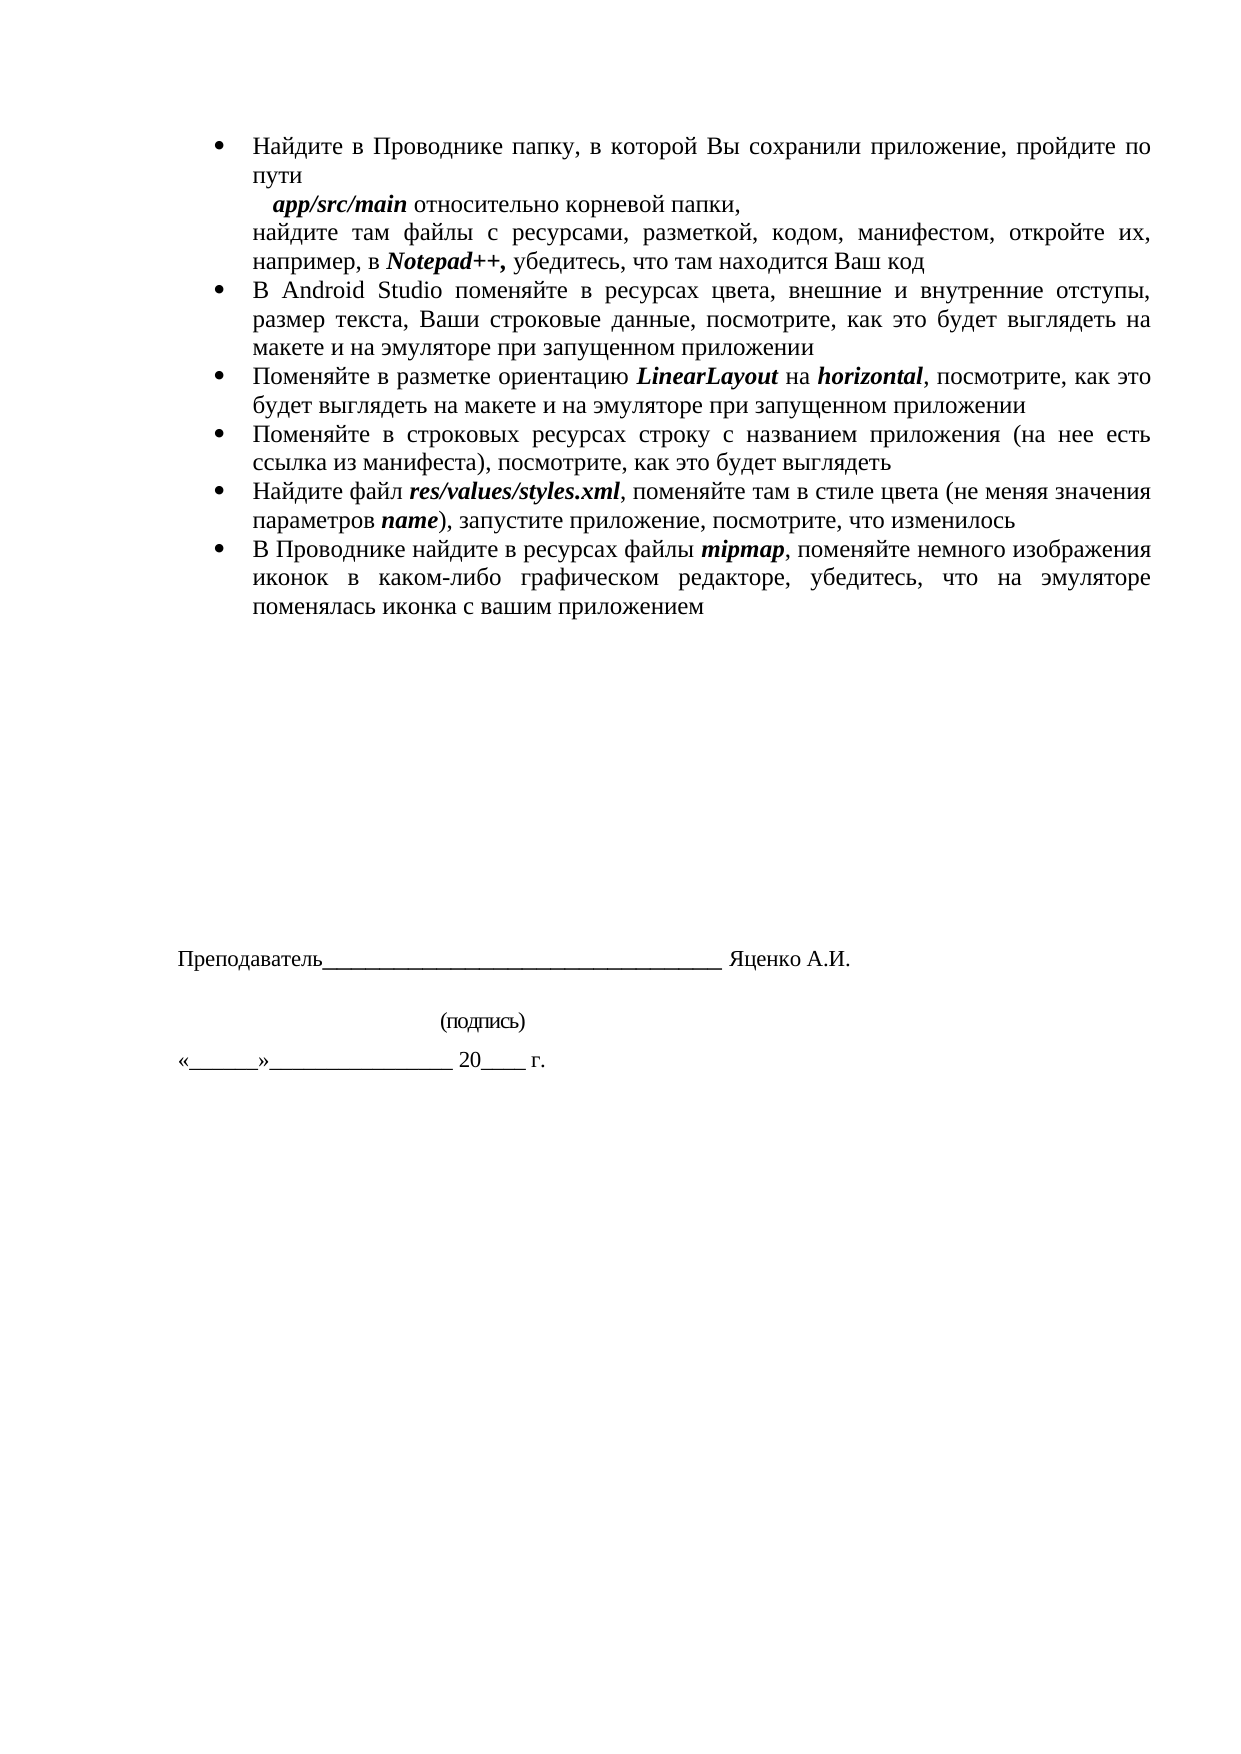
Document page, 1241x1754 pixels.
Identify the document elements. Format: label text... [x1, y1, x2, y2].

list В Android Studio поменяйте в ресурсах цвета, внешние и внутренние отступы, размер текста, Ваши строковые данные, посмотрите, как это будет выглядеть на макете и на эмуляторе при запущенном приложении [215, 275, 1152, 361]
text найдите там файлы с ресурсами, разметкой, кодом, манифестом, откройте их, например, в Notepad++, убедитесь, что там находится Ваш код [252, 217, 1152, 275]
list Найдите в Проводнике папку, в которой Вы сохранили приложение, пройдите по пути [215, 131, 1152, 189]
text (подпись) «______»________________ 20____ г. [178, 997, 864, 1075]
list Поменяйте в разметке ориентацию LinearLayout на horizontal, посмотрите, как это будет выглядеть на макете и на эмуляторе при запущенном приложении [215, 361, 1152, 419]
list Найдите файл res/values/styles.xml, поменяйте там в стиле цвета (не меняя значения параметров name), запустите приложение, посмотрите, что изменилось [215, 476, 1152, 534]
text Преподаватель Яценко А.И. [177, 945, 1152, 971]
list Поменяйте в строковых ресурсах строку с названием приложения (на нее есть ссылка из манифеста), посмотрите, как это будет выглядеть [215, 419, 1152, 476]
list В Проводнике найдите в ресурсах файлы mipmap, поменяйте немного изображения иконок в каком-либо графическом редакторе, убедитесь, что на эмуляторе поменялась иконка с вашим приложением [215, 534, 1152, 620]
text app/src/main относительно корневой папки, [252, 189, 1152, 217]
